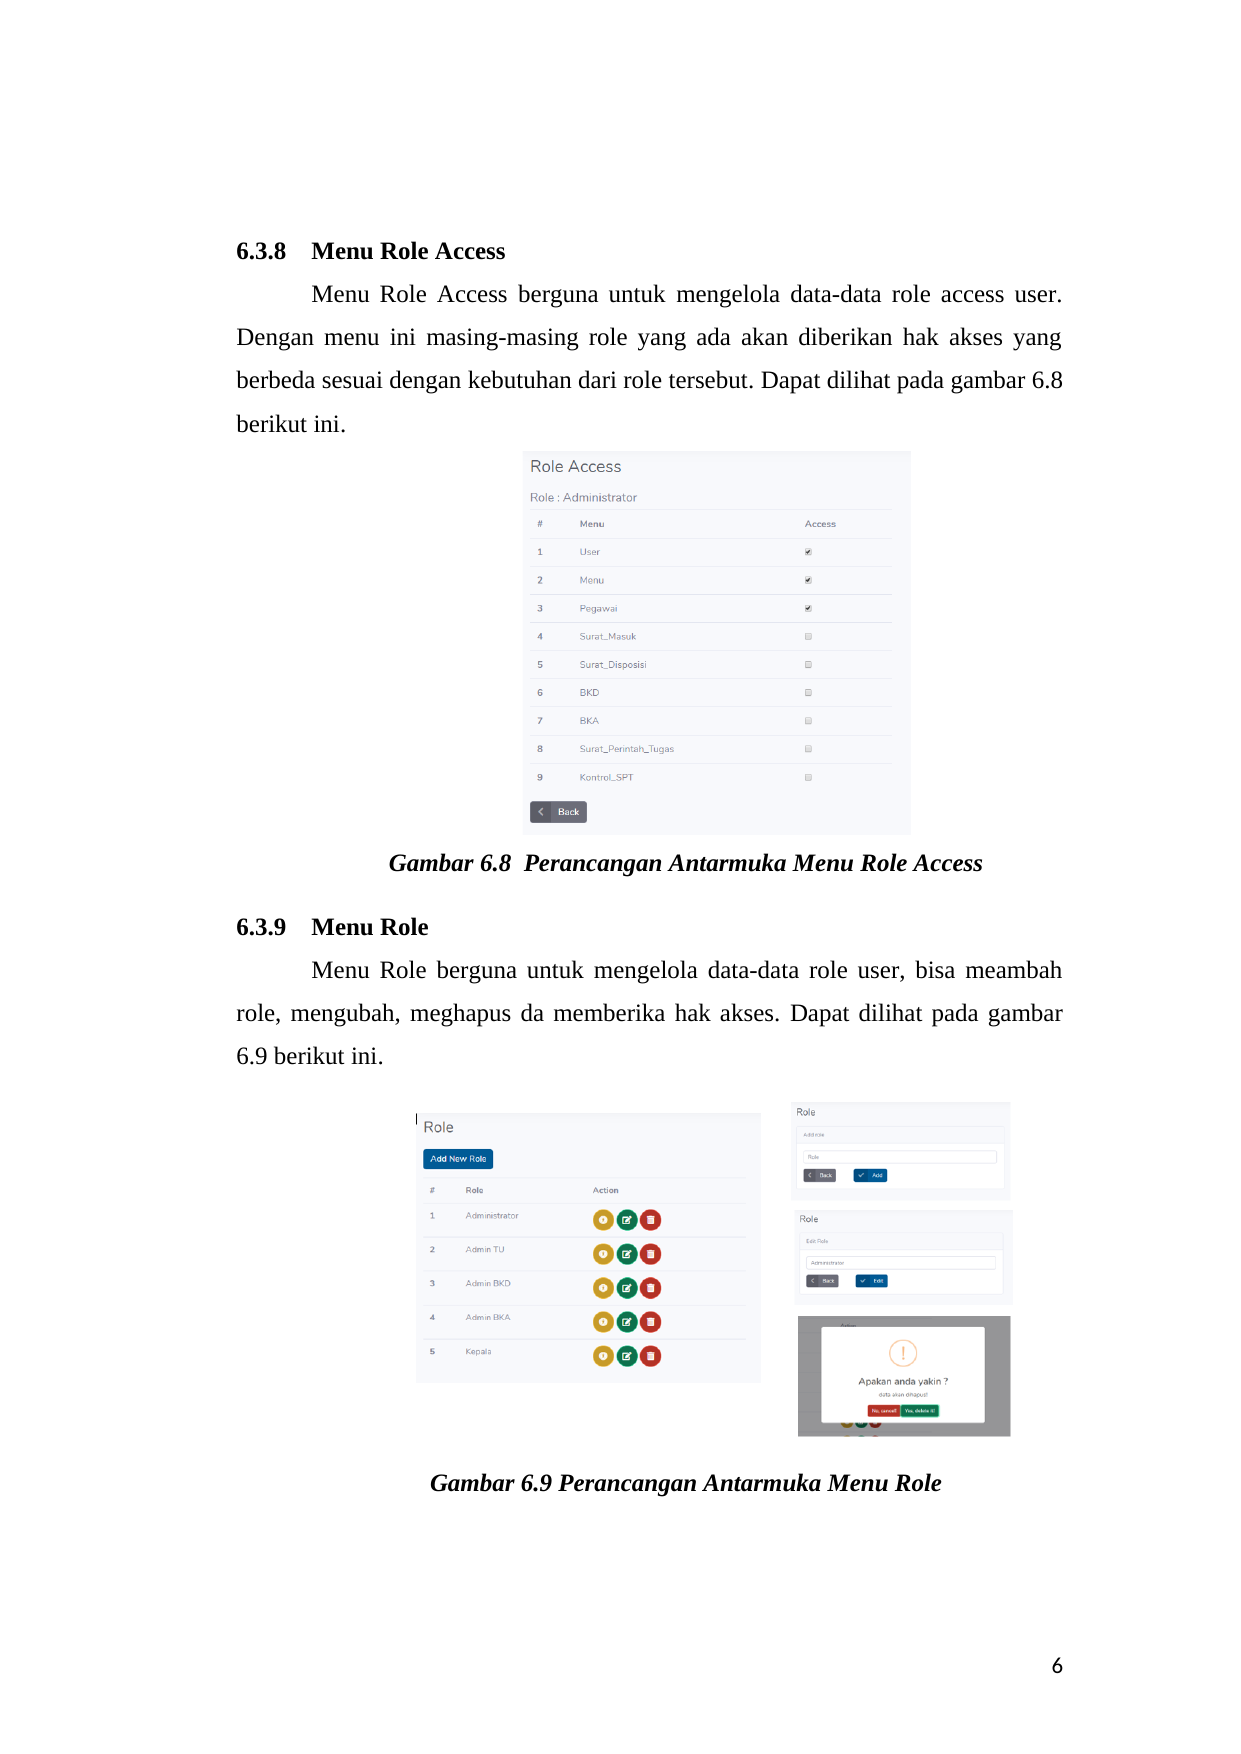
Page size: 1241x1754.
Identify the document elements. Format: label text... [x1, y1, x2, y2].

text Menu Role berguna untuk mengelola data-data role user, bisa meambah role, mengubah, meghapus da memberika hak akses. Dapat dilihat pada gambar 6.9 berikut ini. [236, 955, 1063, 1070]
picture [386, 1084, 1048, 1454]
picture [522, 451, 911, 835]
subtitle Menu Role Access [236, 236, 1063, 265]
text Gambar 6.9 Perancangan Antarmuka Menu Role [311, 1468, 1063, 1497]
text Gambar 6.8 Perancangan Antarmuka Menu Role Access [311, 848, 1063, 877]
subtitle Menu Role [236, 912, 1063, 941]
text Menu Role Access berguna untuk mengelola data-data role access user. Dengan menu ini masing-masing role yang ada akan diberikan hak akses yang berbeda sesuai dengan kebutuhan dari role tersebut. Dapat dilihat pada gambar 6.8 berikut ini. [236, 279, 1063, 437]
